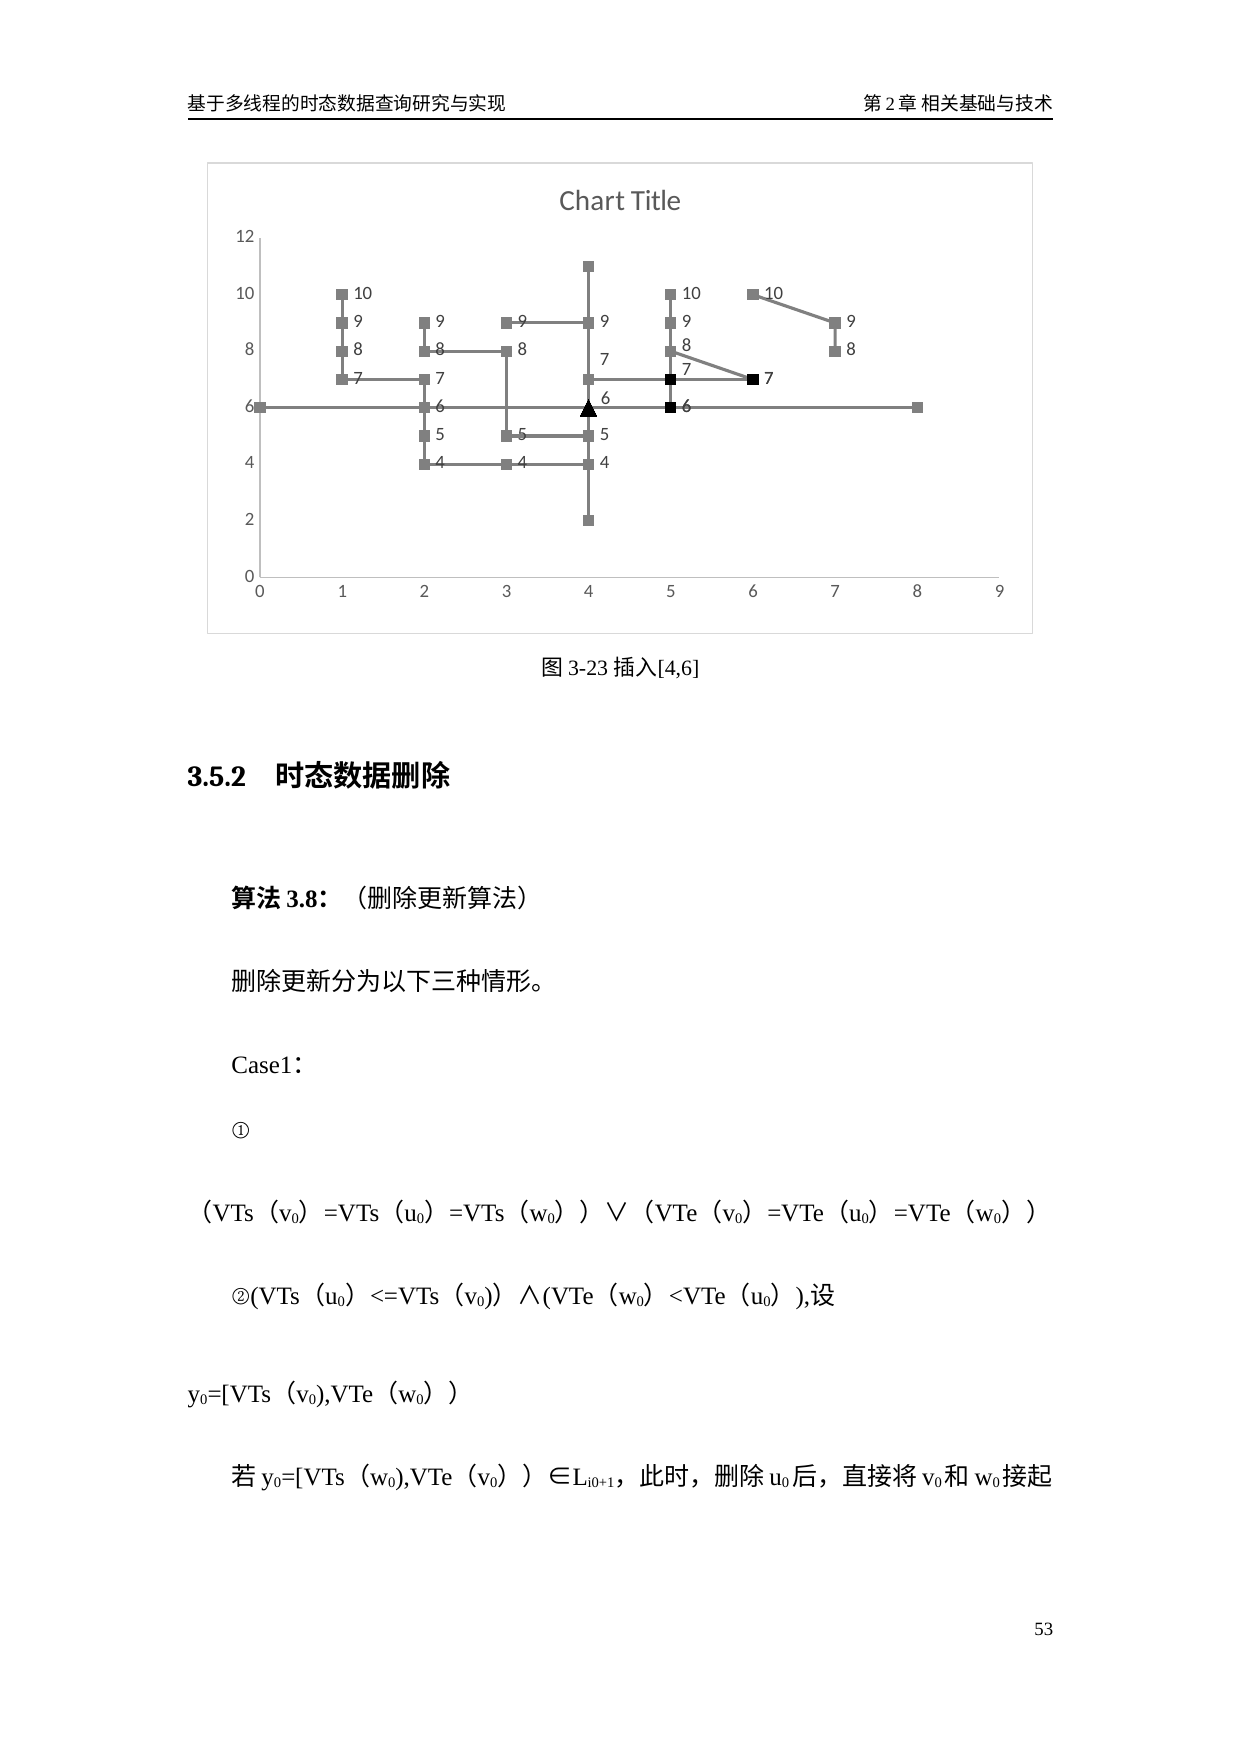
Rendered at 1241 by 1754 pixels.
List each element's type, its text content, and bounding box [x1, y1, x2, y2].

subtitle 时态数据删除 [187, 741, 1053, 806]
text 算法3.8：（删除更新算法） [187, 864, 1053, 929]
text Case1： [187, 1030, 1053, 1095]
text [187, 1442, 1053, 1507]
text ①（VTs（v0）=VTs（u0）=VTs（w0））∨（VTe（v0）=VTe（u0）=VTe（w0）） [187, 1113, 1053, 1243]
text ②(VTs（u0）<=VTs（v0)）∧(VTe（w0）<VTe（u0）),设y0=[VTs（v0),VTe（w0）） [187, 1261, 1053, 1424]
text 删除更新分为以下三种情形。 [187, 947, 1053, 1012]
